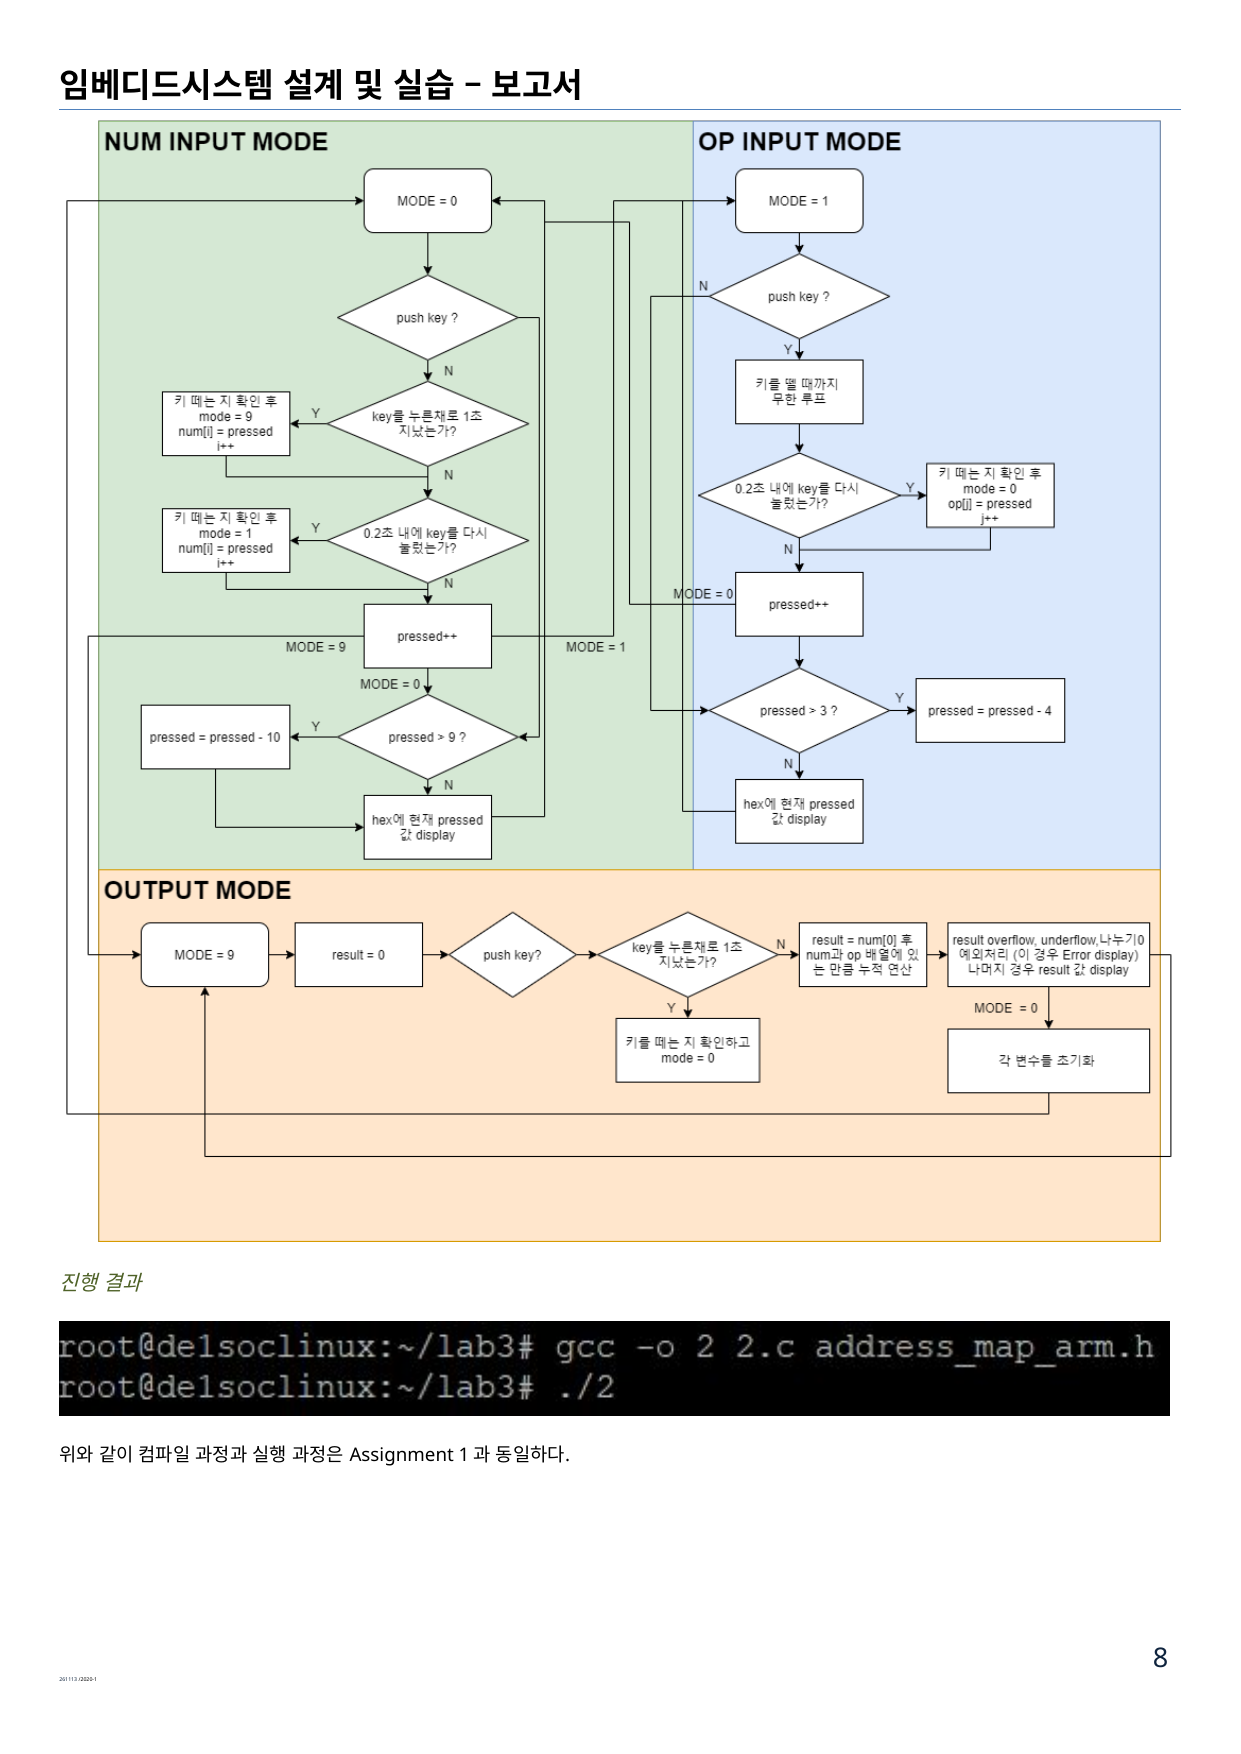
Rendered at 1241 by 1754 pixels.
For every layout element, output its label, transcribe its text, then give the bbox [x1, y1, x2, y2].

picture [59, 110, 1181, 1242]
subtitle 진행 결과 [59, 1266, 1181, 1296]
text 위와 같이 컴파일 과정과 실행 과정은 Assignment 1과 동일하다. [59, 1440, 1181, 1467]
picture [59, 1321, 1170, 1416]
